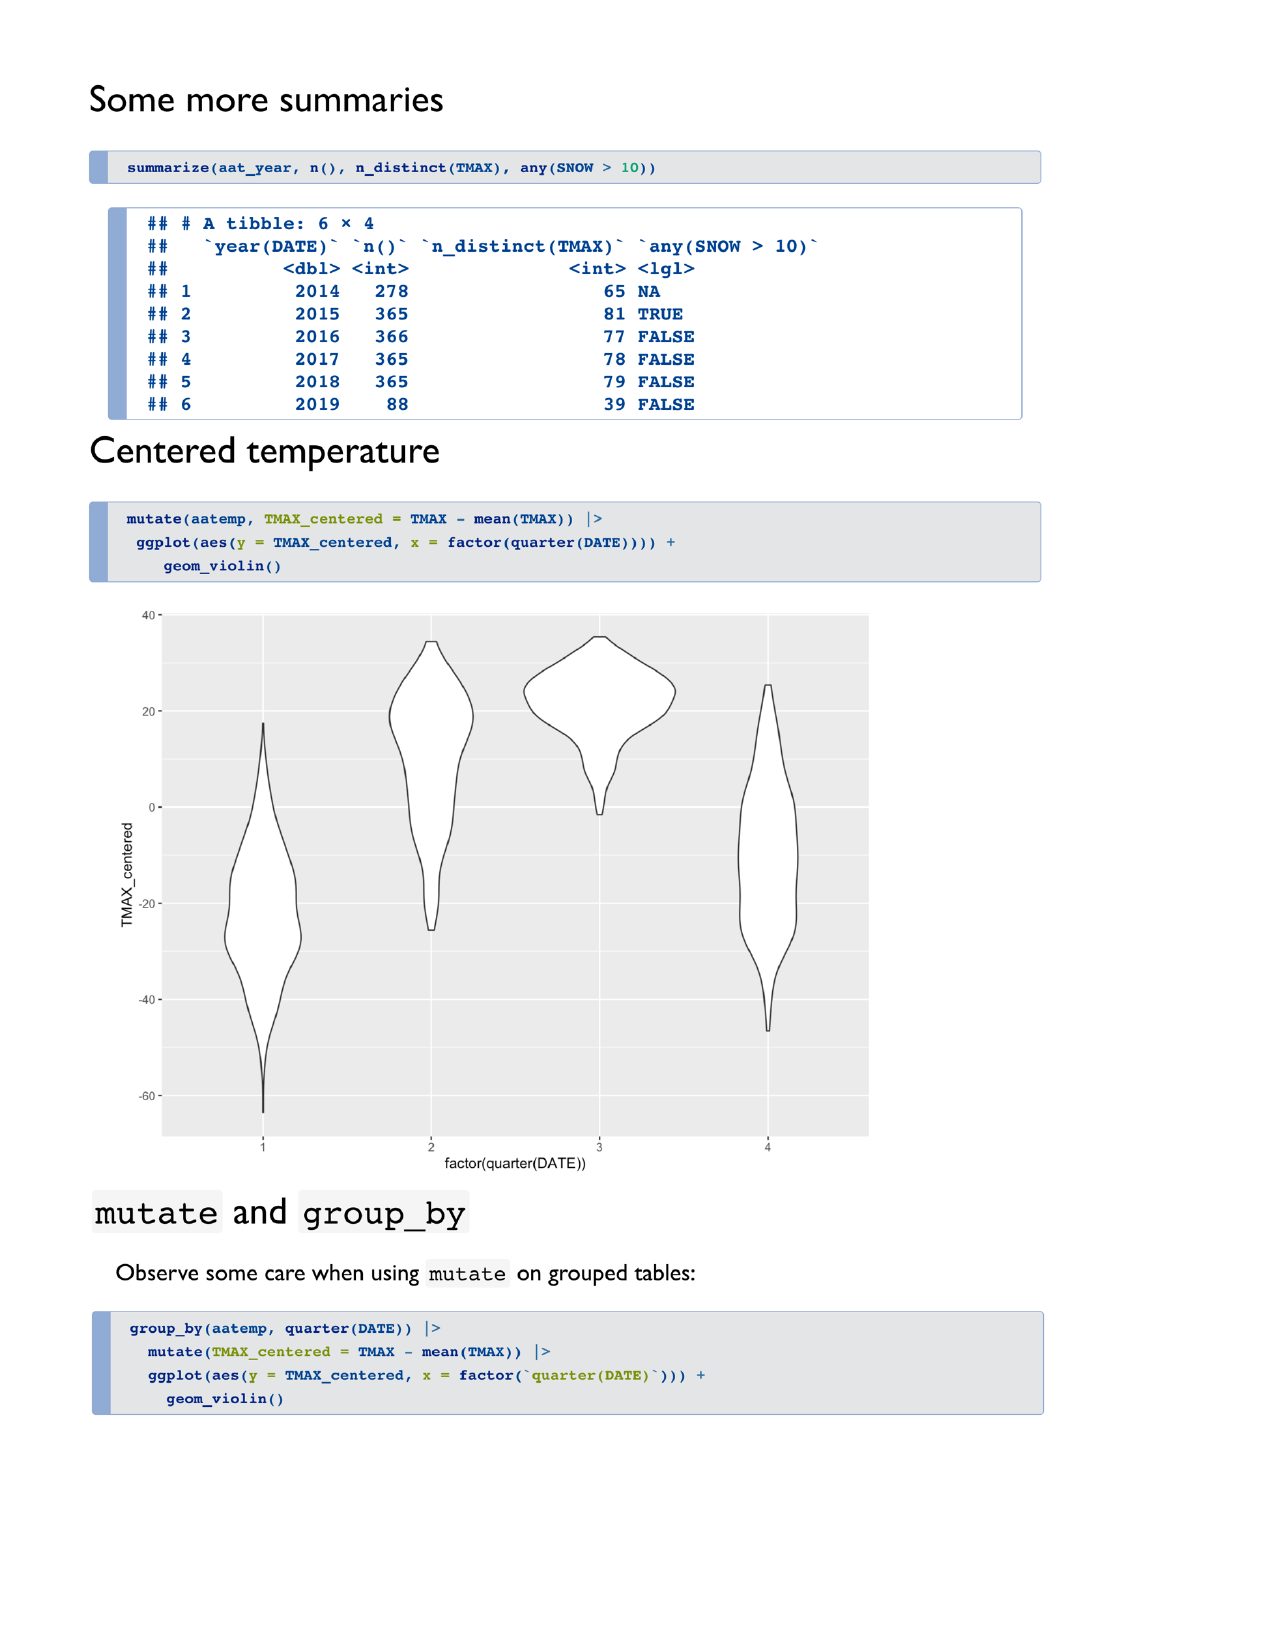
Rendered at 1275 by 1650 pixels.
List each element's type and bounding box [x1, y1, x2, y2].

picture [75, 75, 1050, 1431]
